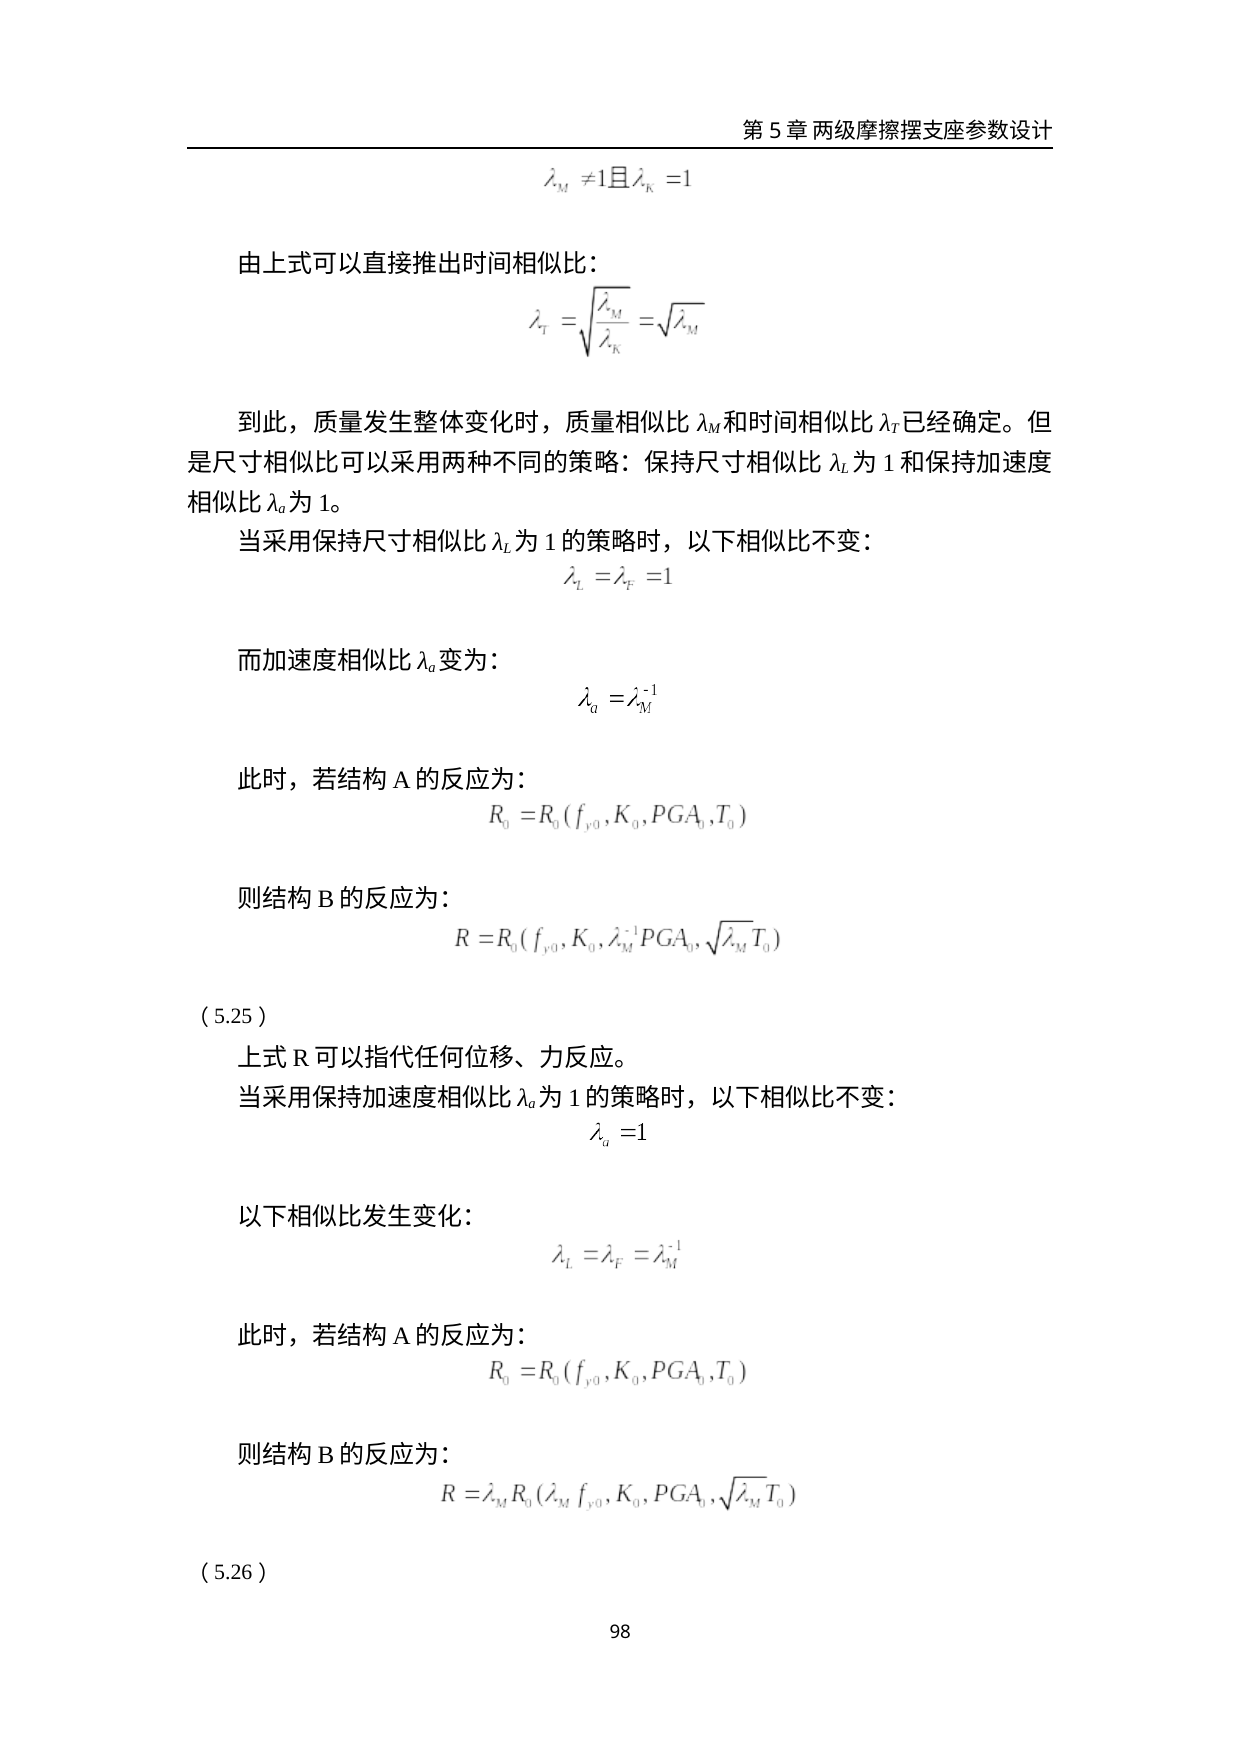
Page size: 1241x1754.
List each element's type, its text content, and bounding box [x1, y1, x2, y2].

text 当采用保持尺寸相似比λL为1的策略时，以下相似比不变： [187, 520, 1053, 560]
text 当采用保持加速度相似比λa为1的策略时，以下相似比不变： [187, 1076, 1053, 1115]
text 此时，若结构A的反应为： [187, 758, 1053, 798]
text 到此，质量发生整体变化时，质量相似比λM和时间相似比λT已经确定。但是尺寸相似比可以采用两种不同的策略：保持尺寸相似比λL为1和保持加速度相似比λa为1。 [187, 401, 1053, 520]
text 则结构B的反应为： [187, 877, 1053, 917]
text 上式R可以指代任何位移、力反应。 [187, 1036, 1053, 1076]
text 则结构B的反应为： [187, 1433, 1053, 1473]
text 此时，若结构A的反应为： [187, 1314, 1053, 1353]
text 由上式可以直接推出时间相似比： [187, 242, 1053, 282]
text 而加速度相似比λa变为： [187, 639, 1053, 679]
text 以下相似比发生变化： [187, 1195, 1053, 1234]
